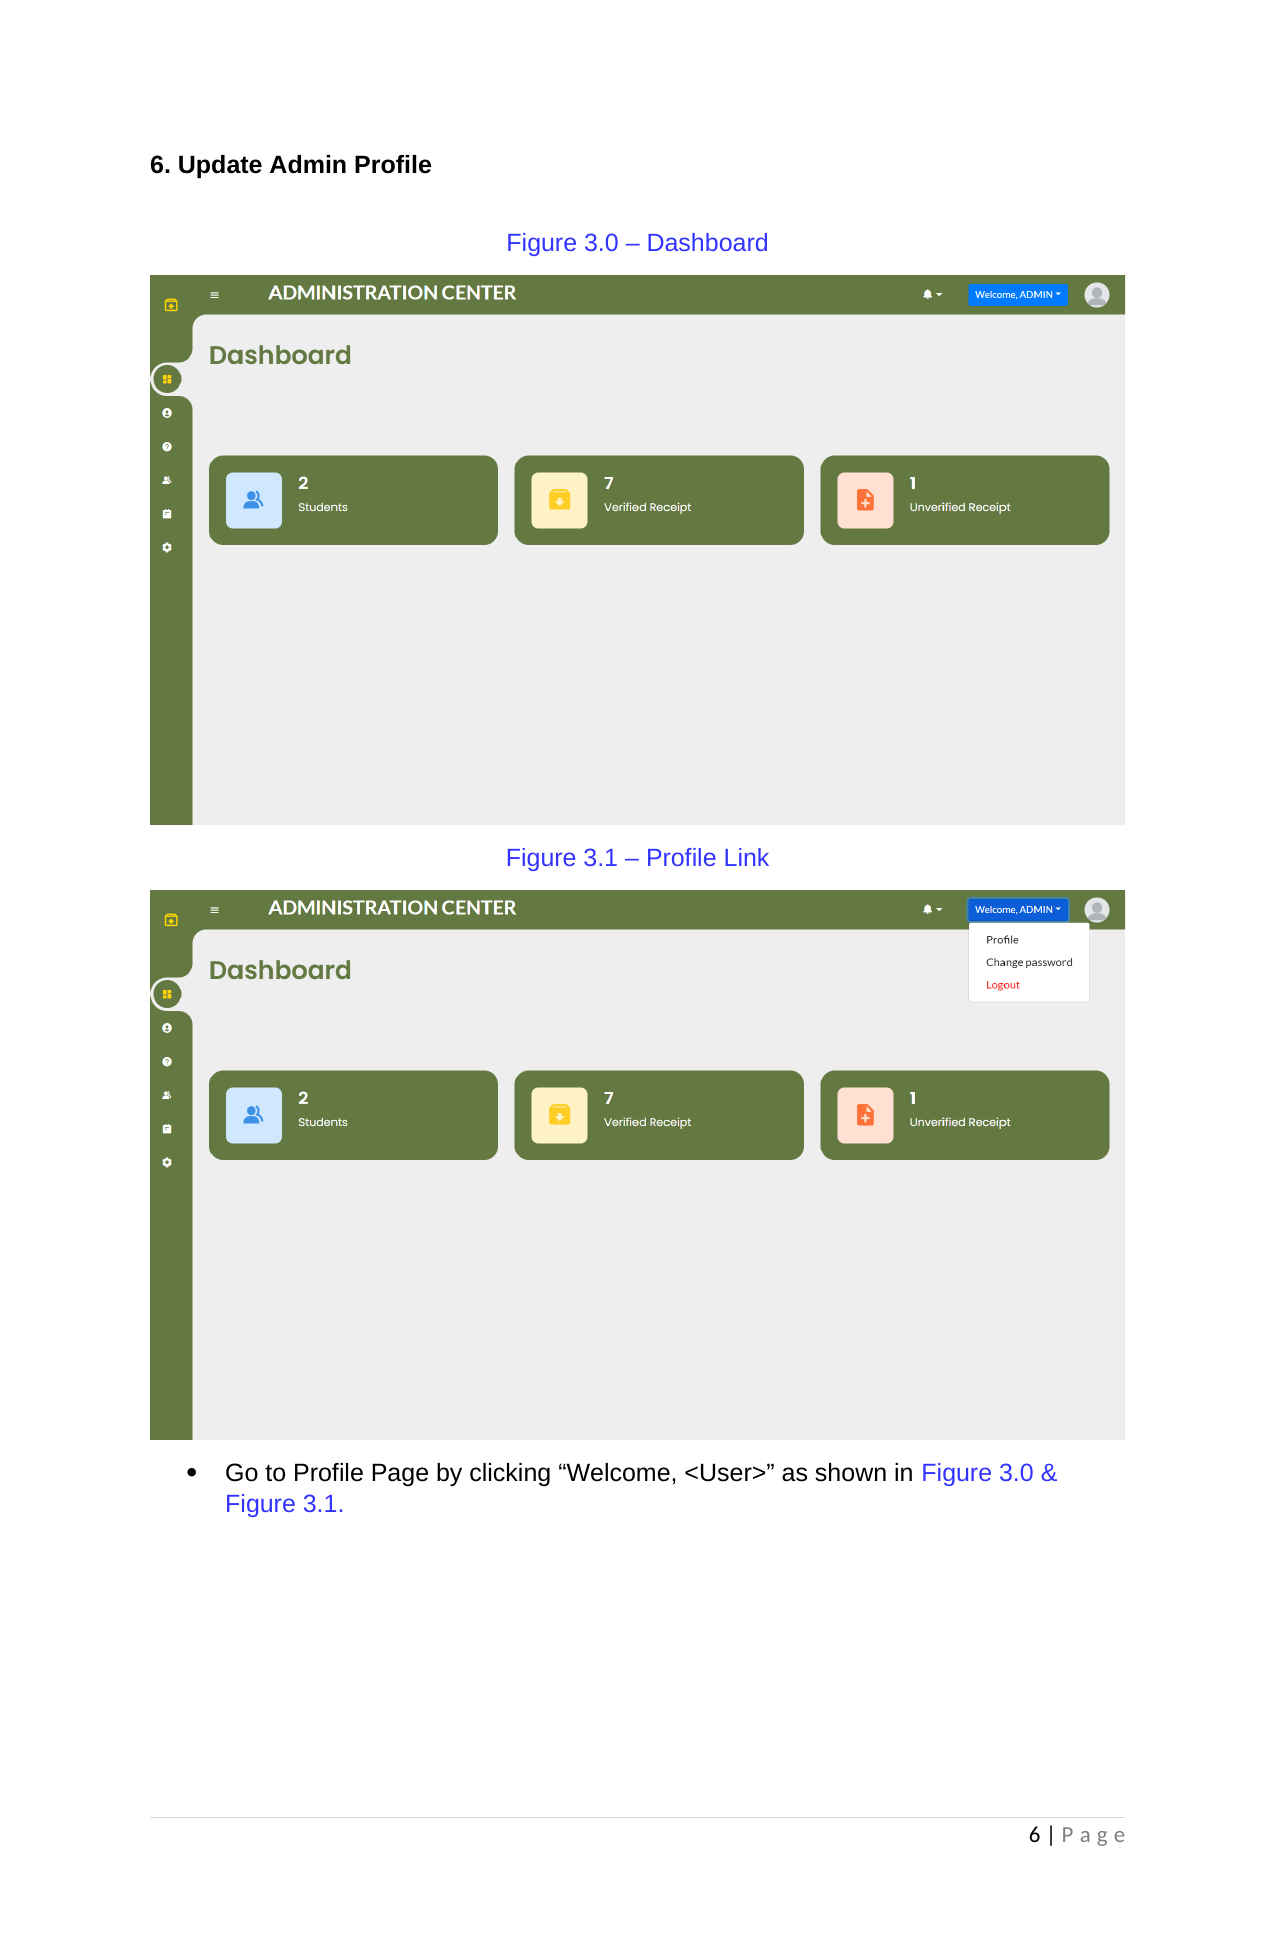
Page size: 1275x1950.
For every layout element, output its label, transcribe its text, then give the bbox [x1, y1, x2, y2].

text Figure 3.0 – Dashboard [150, 228, 1125, 257]
picture [150, 275, 1126, 825]
subtitle 6. Update Admin Profile [150, 150, 1125, 179]
picture [150, 890, 1126, 1440]
list Go to Profile Page by clicking “Welcome, <User>” as shown in Figure 3.0 & Figure 3.1. [187, 1458, 1125, 1518]
text Figure 3.1 – Profile Link [150, 843, 1125, 872]
